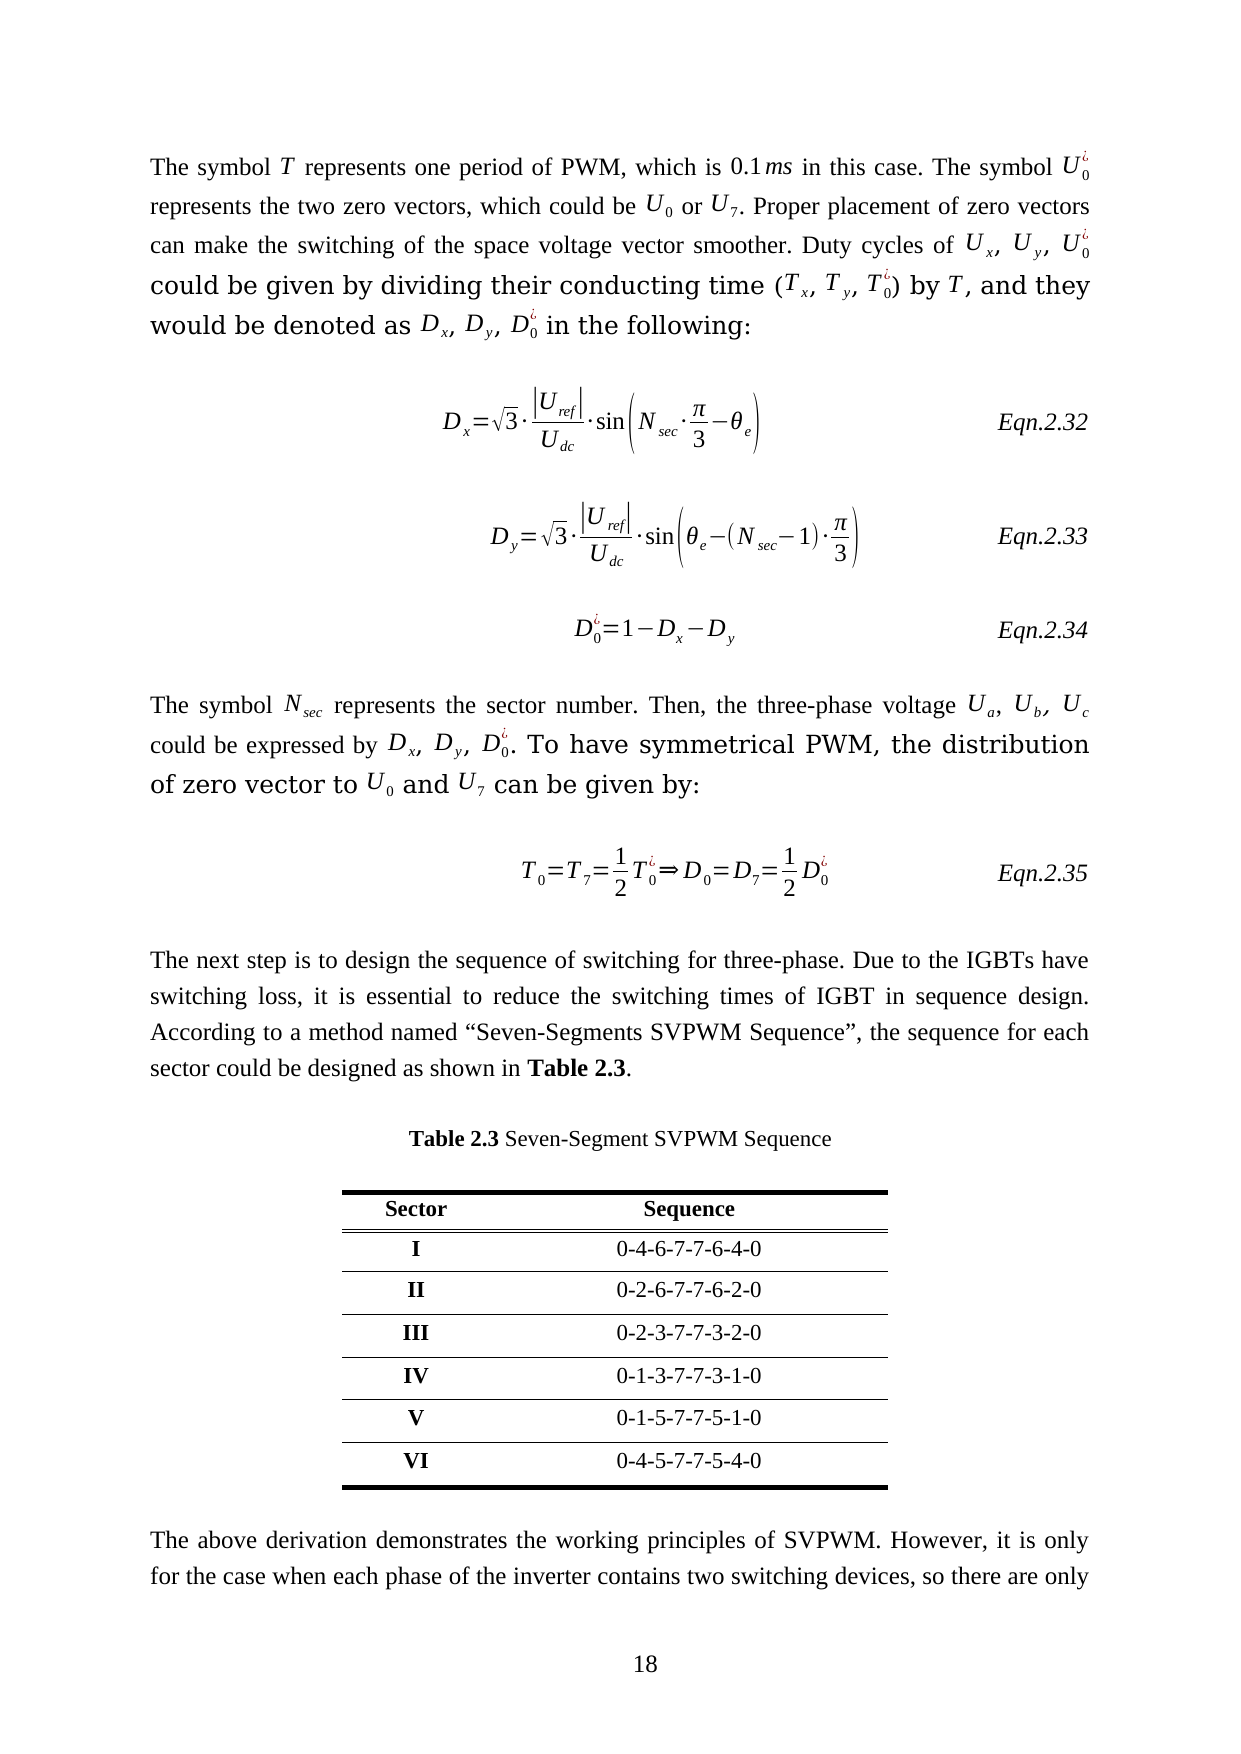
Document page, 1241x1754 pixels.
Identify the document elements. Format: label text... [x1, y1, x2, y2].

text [150, 1525, 1090, 1590]
table_cell 0-2-6-7-7-6-2-0 [490, 1272, 888, 1314]
text Eqn.2.35 [150, 843, 1090, 902]
text Eqn.2.32 [150, 386, 1090, 456]
table_cell IV [342, 1358, 490, 1399]
table_cell 0-1-5-7-7-5-1-0 [490, 1400, 888, 1442]
table_cell III [342, 1315, 490, 1357]
table_cell I [342, 1233, 490, 1271]
table_header Sector [342, 1195, 490, 1228]
table_cell VI [342, 1443, 490, 1485]
text The next step is to design the sequence of switching for three-phase. Due to the IGBTs have switching loss, it is essential to reduce the switching times of IGBT in sequence design. According to a method named “Seven-Segments SVPWM Sequence”, the sequence for each sector could be designed as shown in Table 2.3. [150, 945, 1090, 1081]
text The symbol represents one period of PWM, which is in this case. The symbol represents the two zero vectors, which could be or . Proper placement of zero vectors can make the switching of the space voltage vector smoother. Duty cycles of , , could be given by dividing their conducting time (, , ) by , and they would be denoted as , , in the following: [150, 150, 1090, 341]
table_cell 0-4-5-7-7-5-4-0 [490, 1443, 888, 1485]
table_cell V [342, 1400, 490, 1442]
table_cell 0-2-3-7-7-3-2-0 [490, 1315, 888, 1357]
text Table 2.3 Seven-Segment SVPWM Sequence [150, 1124, 1090, 1151]
table_cell 0-1-3-7-7-3-1-0 [490, 1358, 888, 1399]
text Eqn.2.33 [150, 501, 1090, 570]
table_cell II [342, 1272, 490, 1314]
text The symbol represents the sector number. Then, the three-phase voltage , , could be expressed by , , . To have symmetrical PWM, the distribution of zero vector to and can be given by: [150, 689, 1090, 799]
text Eqn.2.34 [150, 613, 1090, 646]
table_header Sequence [490, 1195, 888, 1228]
table_cell 0-4-6-7-7-6-4-0 [490, 1233, 888, 1271]
